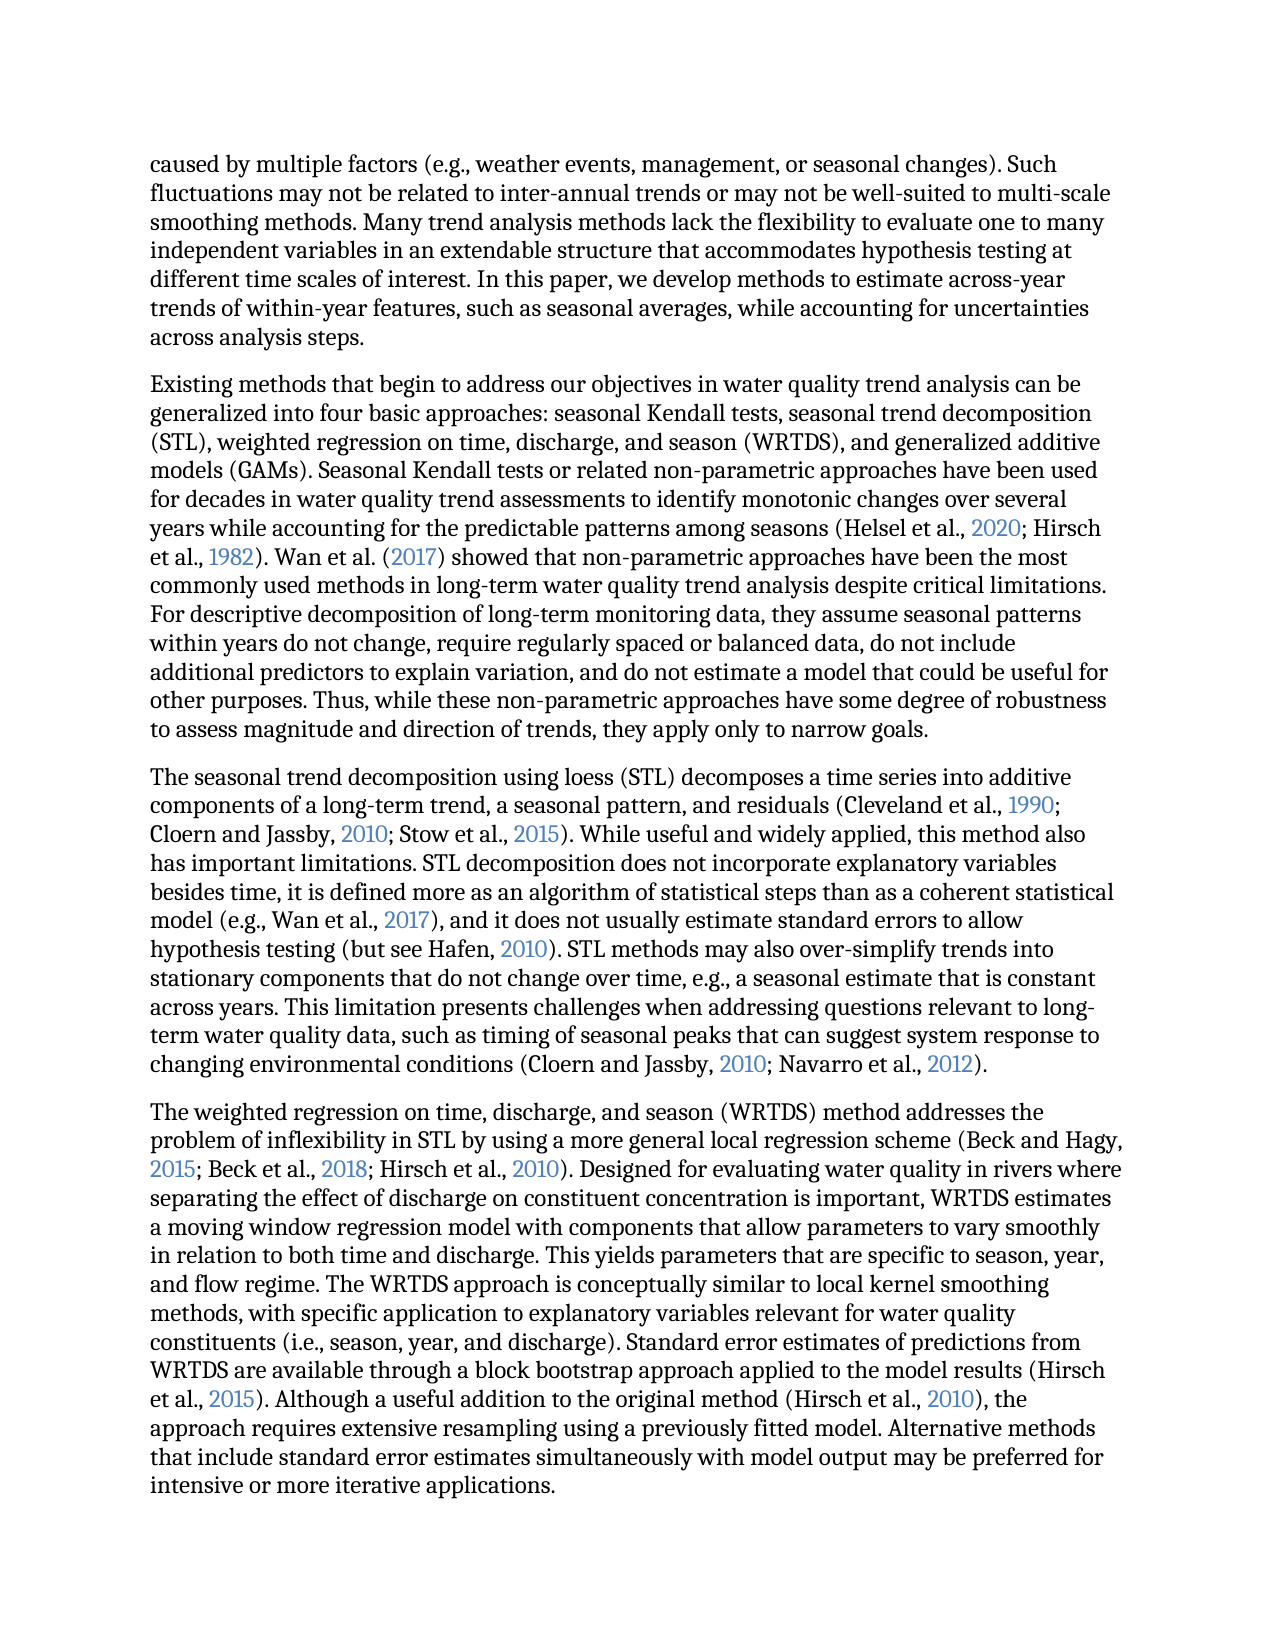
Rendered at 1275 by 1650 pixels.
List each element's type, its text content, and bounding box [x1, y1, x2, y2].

text Existing methods that begin to address our objectives in water quality trend analysis can be generalized into four basic approaches: seasonal Kendall tests, seasonal trend decomposition (STL), weighted regression on time, discharge, and season (WRTDS), and generalized additive models (GAMs). Seasonal Kendall tests or related non-parametric approaches have been used for decades in water quality trend assessments to identify monotonic changes over several years while accounting for the predictable patterns among seasons (Helsel et al., 2020; Hirsch et al., 1982). Wan et al. (2017) showed that non-parametric approaches have been the most commonly used methods in long-term water quality trend analysis despite critical limitations. For descriptive decomposition of long-term monitoring data, they assume seasonal patterns within years do not change, require regularly spaced or balanced data, do not include additional predictors to explain variation, and do not estimate a model that could be useful for other purposes. Thus, while these non-parametric approaches have some degree of robustness to assess magnitude and direction of trends, they apply only to narrow goals. [150, 370, 1125, 744]
text The seasonal trend decomposition using loess (STL) decomposes a time series into additive components of a long-term trend, a seasonal pattern, and residuals (Cleveland et al., 1990; Cloern and Jassby, 2010; Stow et al., 2015). While useful and widely applied, this method also has important limitations. STL decomposition does not incorporate explanatory variables besides time, it is defined more as an algorithm of statistical steps than as a coherent statistical model (e.g., Wan et al., 2017), and it does not usually estimate standard errors to allow hypothesis testing (but see Hafen, 2010). STL methods may also over-simplify trends into stationary components that do not change over time, e.g., a seasonal estimate that is constant across years. This limitation presents challenges when addressing questions relevant to long-term water quality data, such as timing of seasonal peaks that can suggest system response to changing environmental conditions (Cloern and Jassby, 2010; Navarro et al., 2012). [150, 762, 1125, 1079]
text The weighted regression on time, discharge, and season (WRTDS) method addresses the problem of inflexibility in STL by using a more general local regression scheme (Beck and Hagy, 2015; Beck et al., 2018; Hirsch et al., 2010). Designed for evaluating water quality in rivers where separating the effect of discharge on constituent concentration is important, WRTDS estimates a moving window regression model with components that allow parameters to vary smoothly in relation to both time and discharge. This yields parameters that are specific to season, year, and flow regime. The WRTDS approach is conceptually similar to local kernel smoothing methods, with specific application to explanatory variables relevant for water quality constituents (i.e., season, year, and discharge). Standard error estimates of predictions from WRTDS are available through a block bootstrap approach applied to the model results (Hirsch et al., 2015). Although a useful addition to the original method (Hirsch et al., 2010), the approach requires extensive resampling using a previously fitted model. Alternative methods that include standard error estimates simultaneously with model output may be preferred for intensive or more iterative applications. [150, 1097, 1125, 1500]
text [150, 150, 1125, 351]
